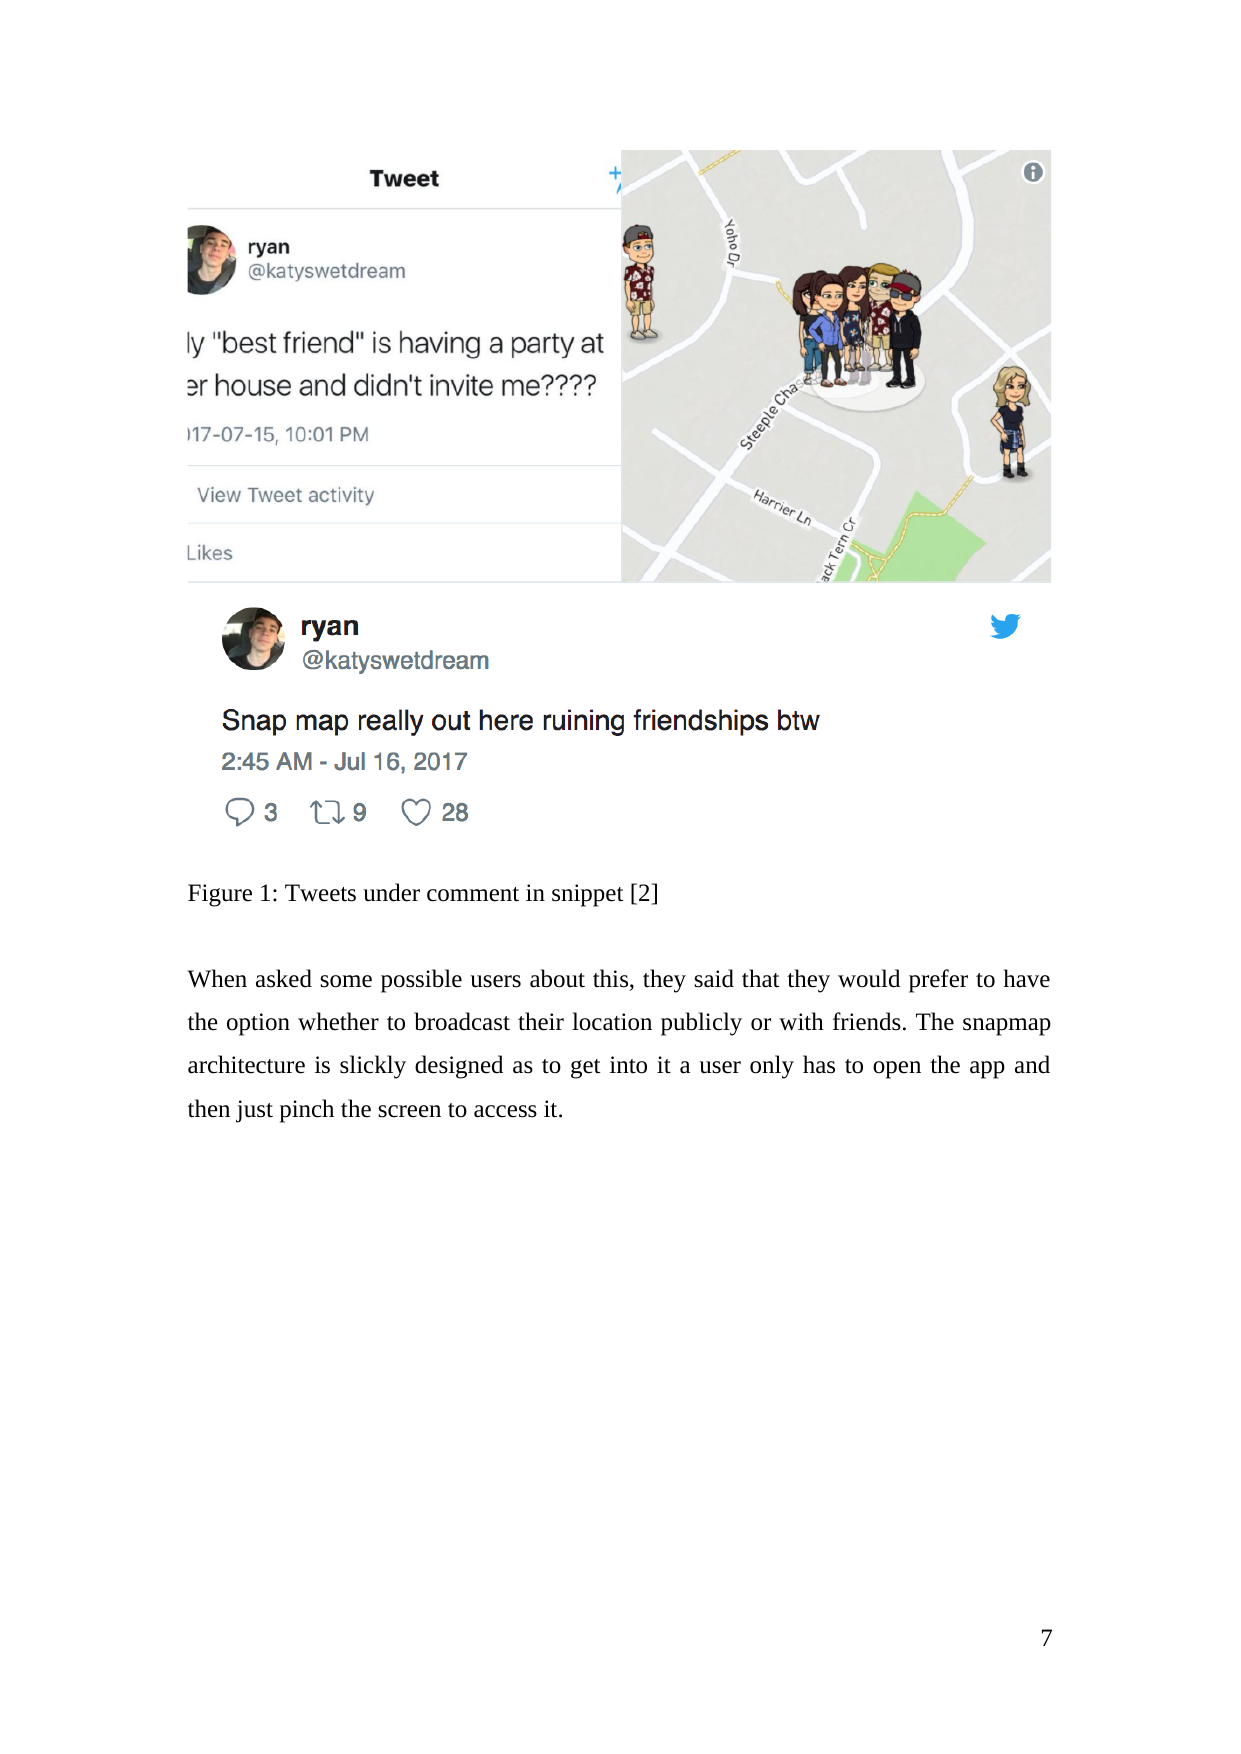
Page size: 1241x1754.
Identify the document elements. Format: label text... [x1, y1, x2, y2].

picture [187, 150, 1052, 850]
text Figure 1: Tweets under comment in snippet [2] [187, 878, 1053, 907]
text When asked some possible users about this, they said that they would prefer to have the option whether to broadcast their location publicly or with friends. The snapmap architecture is slickly designed as to get into it a user only has to open the app and then just pinch the screen to access it. [187, 964, 1053, 1122]
